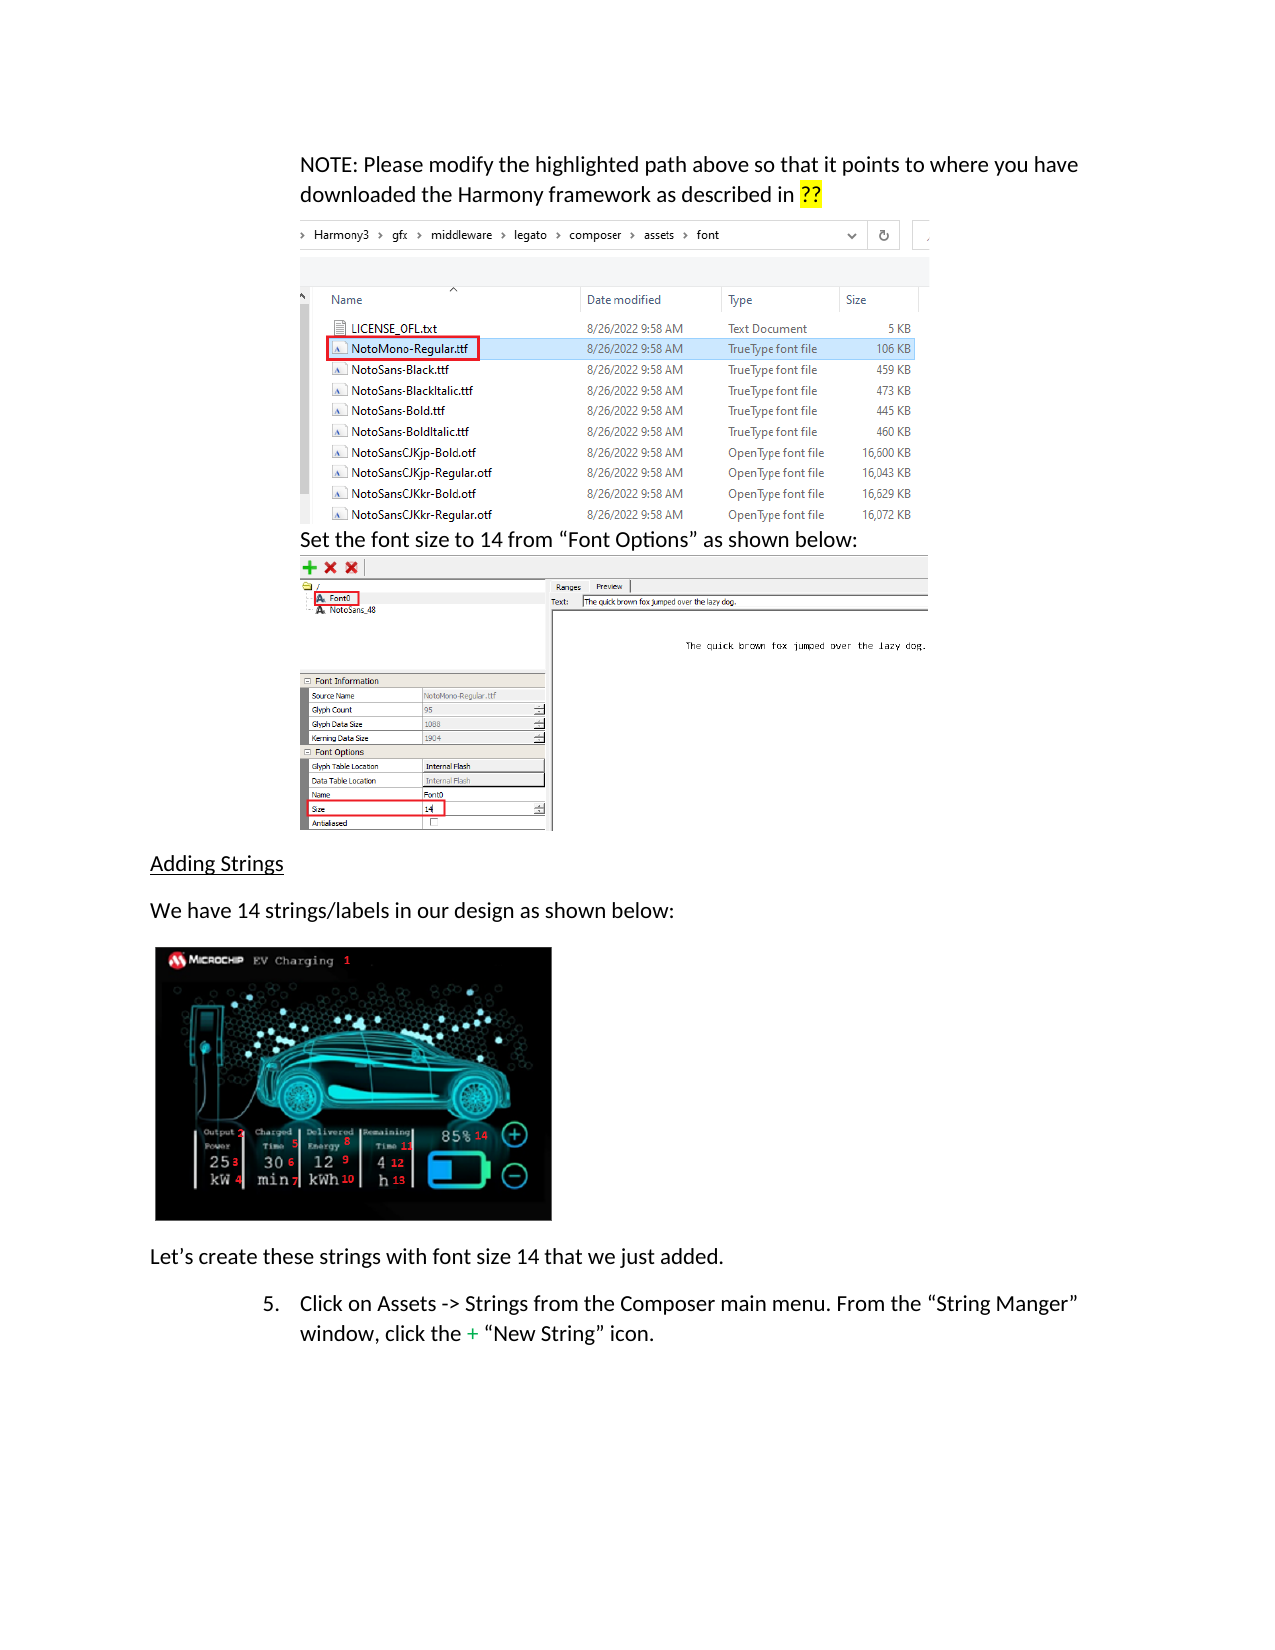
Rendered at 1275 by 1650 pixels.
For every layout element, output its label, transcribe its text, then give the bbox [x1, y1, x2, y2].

list Set the font size to 14 from “Font Options” as shown below: [300, 526, 1125, 554]
text Let’s create these strings with font size 14 that we just added. [150, 1242, 1125, 1270]
picture [300, 555, 928, 831]
list NOTE: Please modify the highlighted path above so that it points to where you have downloaded the Harmony framework as described in ?? [300, 150, 1125, 208]
picture [150, 943, 554, 1224]
text We have 14 strings/labels in our design as shown below: [150, 896, 1125, 924]
text Adding Strings [150, 849, 1125, 877]
picture [300, 210, 930, 524]
list Click on Assets -> Strings from the Composer main menu. From the “String Manger” window, click the + “New String” icon. [262, 1289, 1125, 1347]
